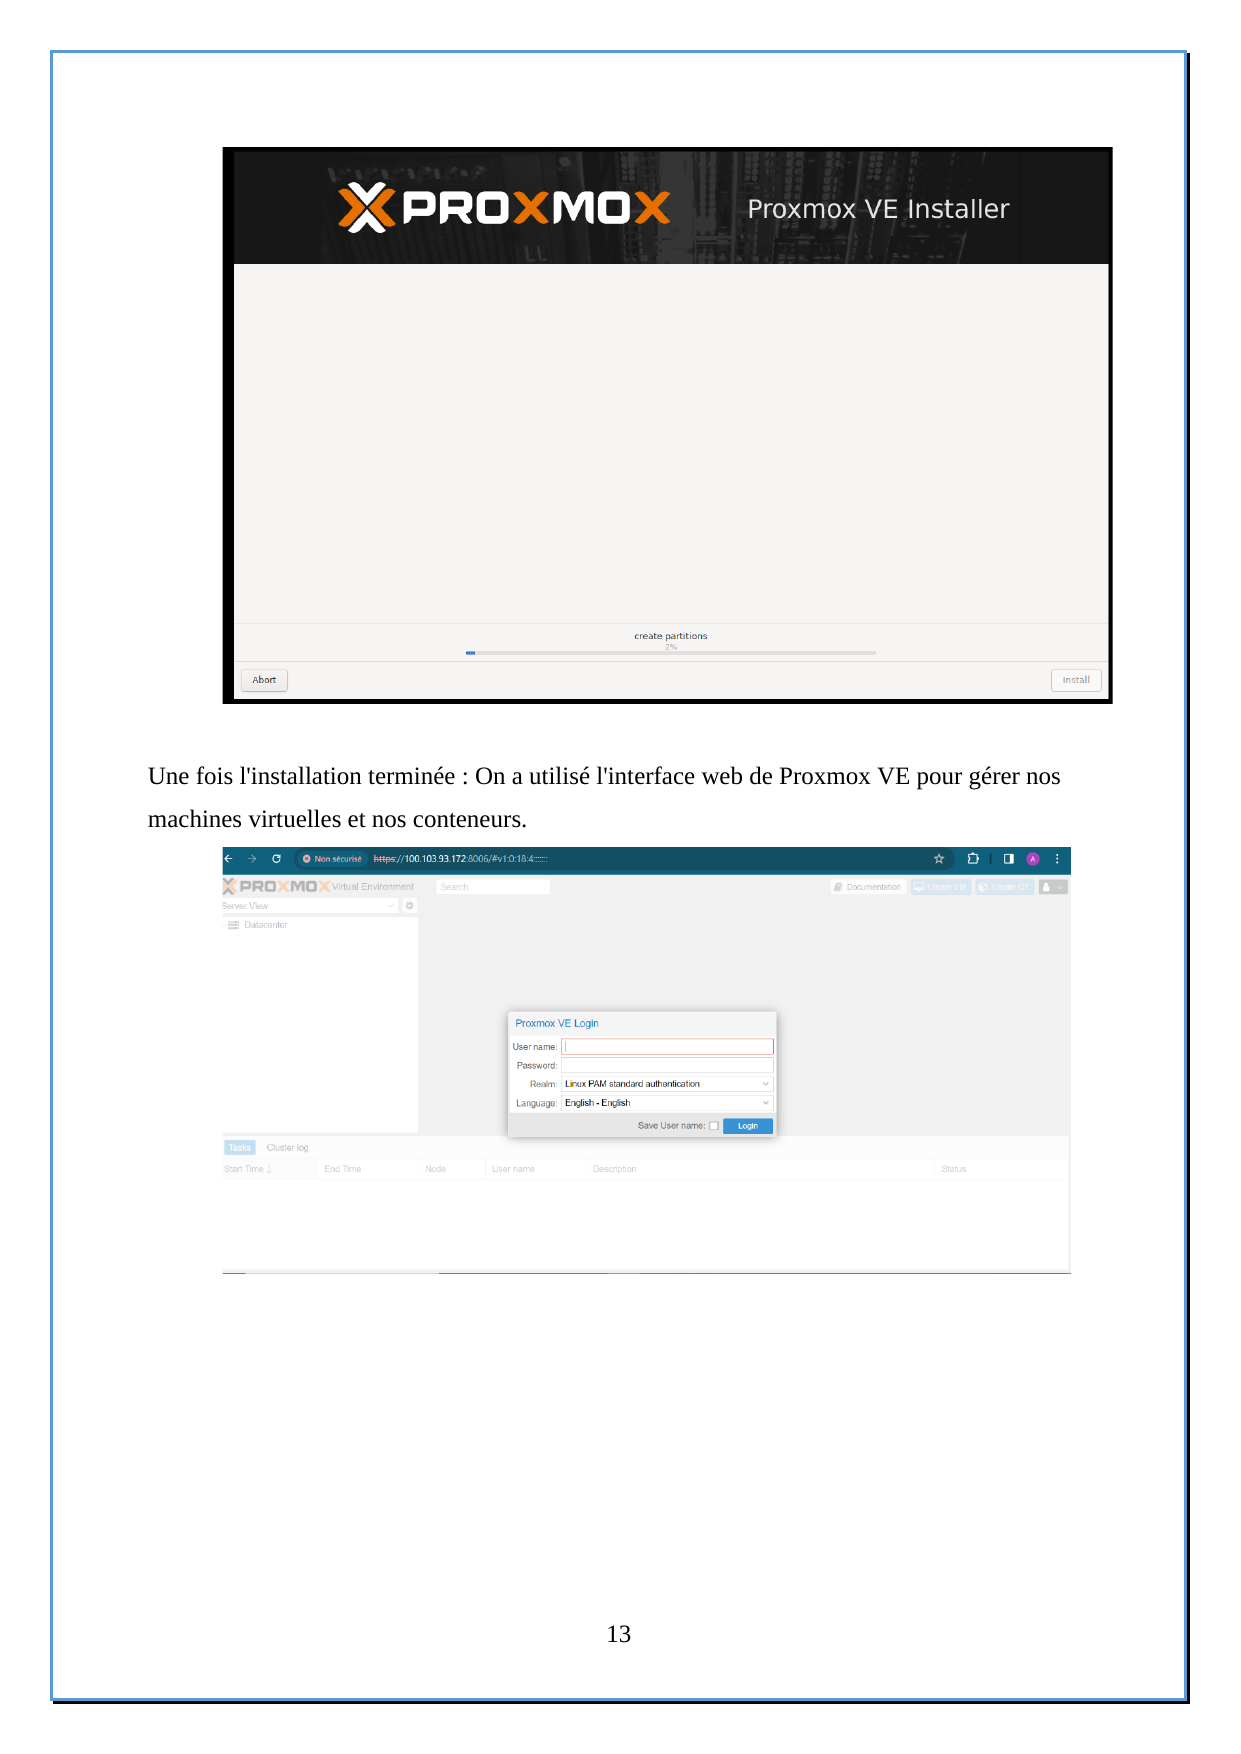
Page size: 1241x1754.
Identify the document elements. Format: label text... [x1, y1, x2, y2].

text Une fois l'installation terminée : On a utilisé l'interface web de Proxmox VE pour gérer nos machines virtuelles et nos conteneurs. [148, 761, 1089, 833]
picture [222, 847, 1071, 1274]
picture [222, 147, 1113, 704]
